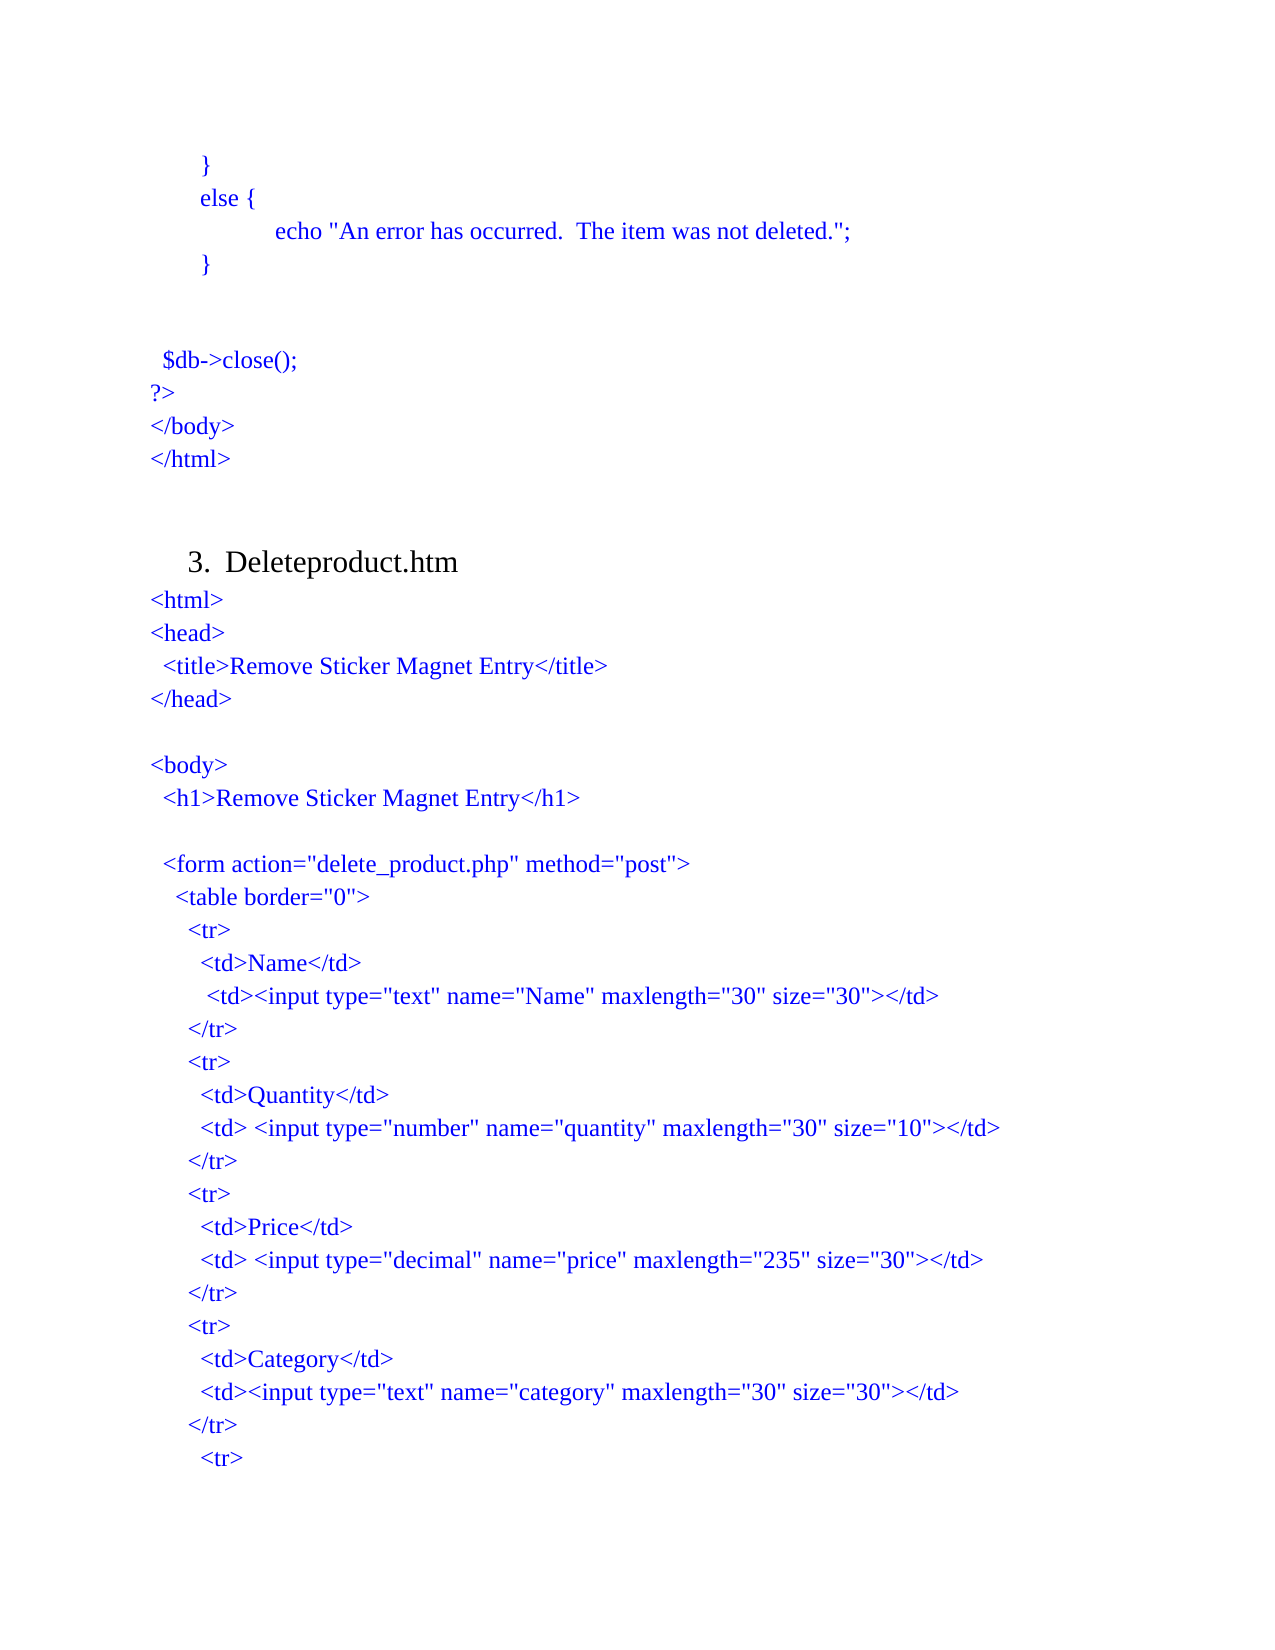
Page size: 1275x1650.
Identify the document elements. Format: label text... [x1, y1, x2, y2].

text </tr> [150, 1410, 1125, 1439]
text </html> [150, 444, 1125, 473]
list Deleteproduct.htm [187, 543, 1125, 579]
text } [150, 150, 1125, 179]
text <td> <input type="number" name="quantity" maxlength="30" size="10"></td> [150, 1113, 1125, 1142]
text echo "An error has occurred. The item was not deleted."; [150, 216, 1125, 245]
text <td><input type="text" name="Name" maxlength="30" size="30"></td> [150, 981, 1125, 1010]
text </head> [150, 684, 1125, 712]
text <tr> [150, 915, 1125, 944]
text <table border="0"> [150, 882, 1125, 911]
text $db->close(); [150, 345, 1125, 374]
text <form action="delete_product.php" method="post"> [150, 849, 1125, 878]
text <td> <input type="decimal" name="price" maxlength="235" size="30"></td> [150, 1245, 1125, 1274]
text <td>Price</td> [150, 1212, 1125, 1241]
text ?> [150, 378, 1125, 407]
text <title>Remove Sticker Magnet Entry</title> [150, 651, 1125, 679]
text <td>Name</td> [150, 948, 1125, 977]
text <tr> [150, 1311, 1125, 1340]
text <body> [150, 750, 1125, 778]
text <tr> [150, 1443, 1125, 1472]
text </tr> [150, 1014, 1125, 1043]
text <head> [150, 618, 1125, 646]
text <tr> [150, 1179, 1125, 1208]
text <h1>Remove Sticker Magnet Entry</h1> [150, 783, 1125, 812]
text <td>Category</td> [150, 1344, 1125, 1373]
text else { [150, 183, 1125, 212]
text </body> [150, 411, 1125, 440]
text <td><input type="text" name="category" maxlength="30" size="30"></td> [150, 1377, 1125, 1406]
text </tr> [150, 1278, 1125, 1307]
text } [150, 249, 1125, 278]
text <tr> [150, 1047, 1125, 1076]
text </tr> [150, 1146, 1125, 1175]
text <html> [150, 585, 1125, 613]
text <td>Quantity</td> [150, 1080, 1125, 1109]
